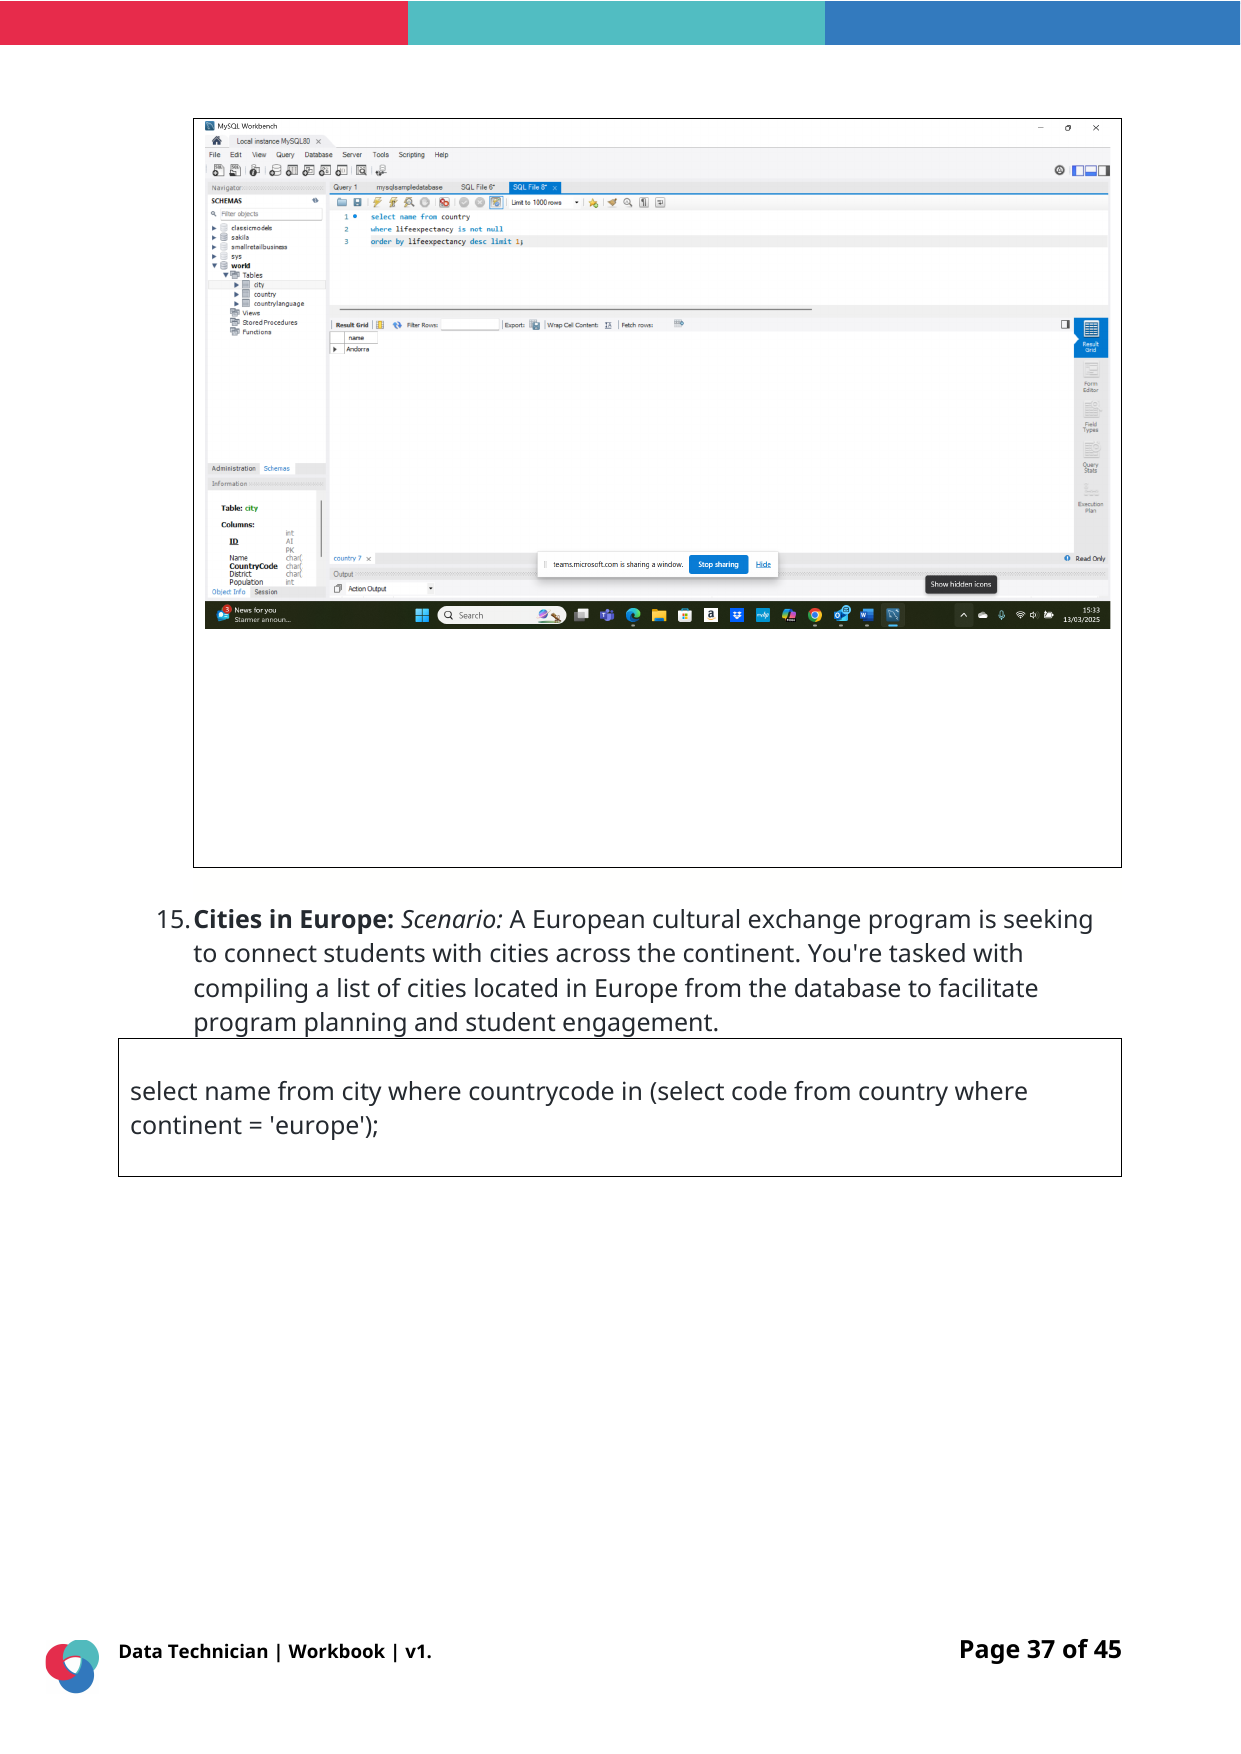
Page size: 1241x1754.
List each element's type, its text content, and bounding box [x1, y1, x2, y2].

table_header select name from city where countrycode in (select code from country where continent = 'europe'); [119, 1039, 1121, 1176]
picture [45, 1640, 100, 1694]
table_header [194, 119, 1121, 867]
list Cities in Europe: Scenario: A European cultural exchange program is seeking to connect students with cities across the continent. You're tasked with compiling a list of cities located in Europe from the database to facilitate program planning and student engagement. [156, 902, 1122, 1038]
picture [205, 119, 1111, 629]
